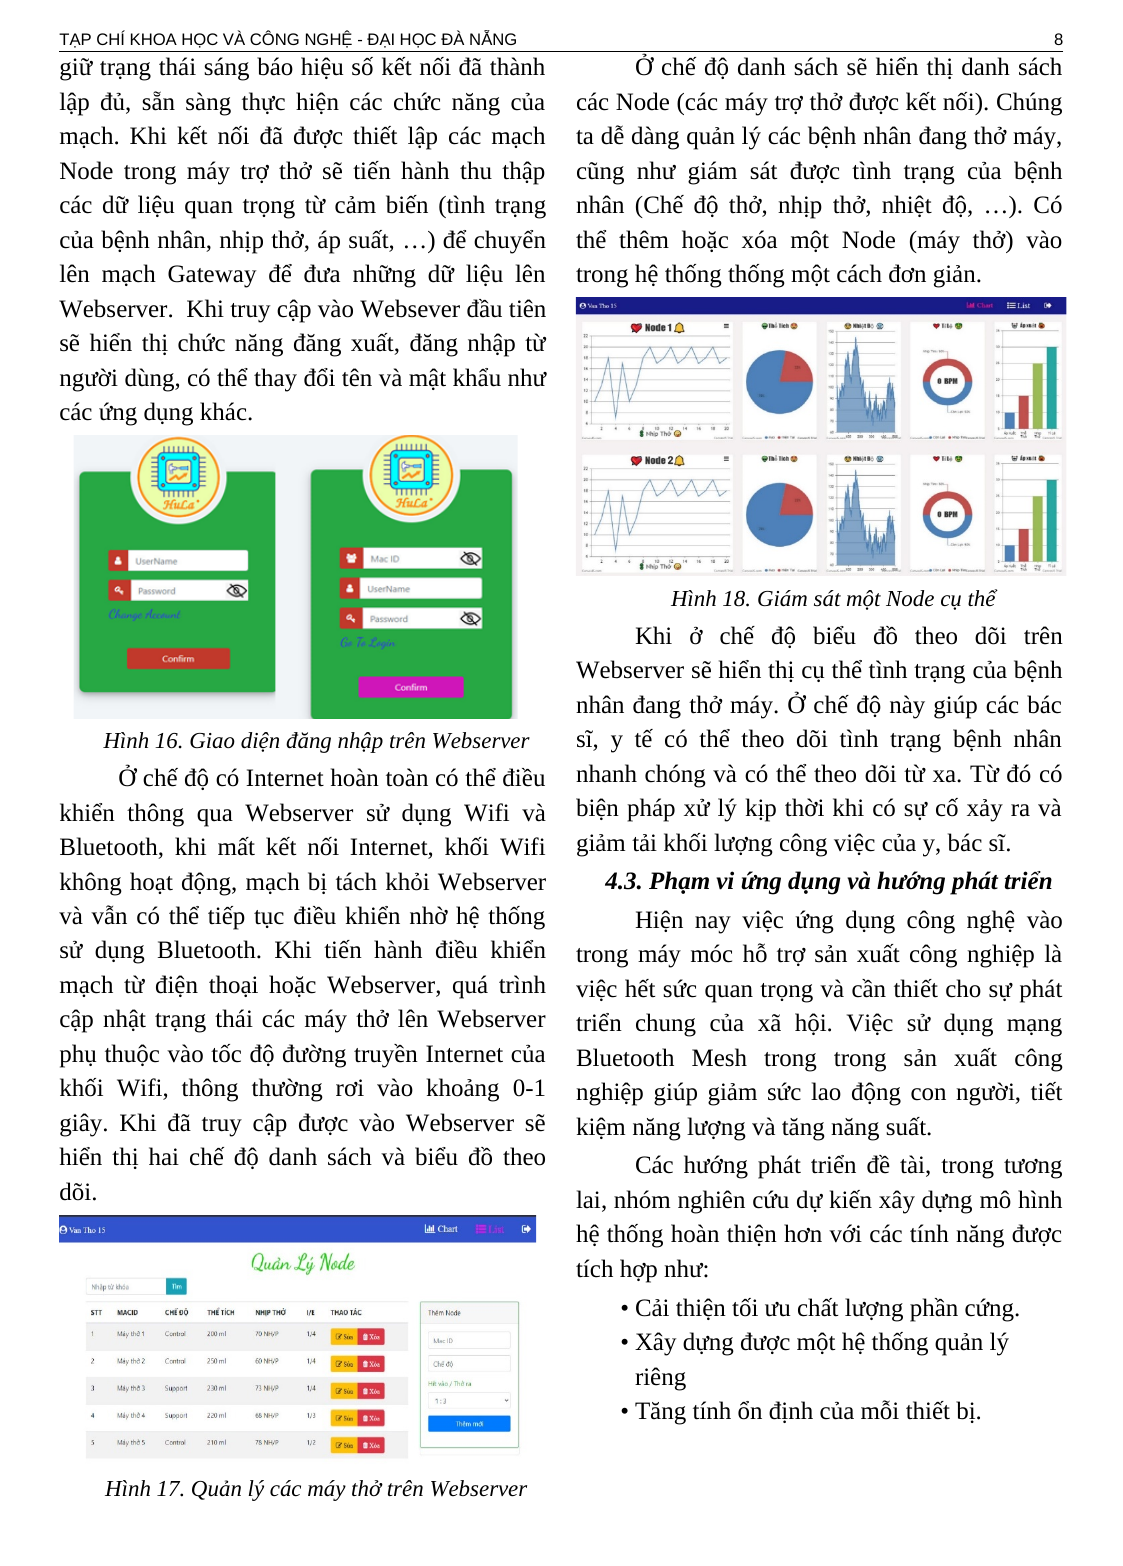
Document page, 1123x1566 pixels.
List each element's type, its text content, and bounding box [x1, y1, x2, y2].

list Tăng tính ổn định của mỗi thiết bị. [620, 1396, 1063, 1425]
text Khi ở chế độ biểu đồ theo dõi trên Webserver sẽ hiển thị cụ thể tình trạng của bệnh nhân đang thở máy. Ở chế độ này giúp các bác sĩ, y tế có thể theo dõi tình trạng bệnh nhân nhanh chóng và có thể theo dõi từ xa. Từ đó có biện pháp xử lý kịp thời khi có sự cố xảy ra và giảm tải khối lượng công việc của y, bác sĩ. [576, 621, 1063, 856]
picture [575, 297, 1067, 576]
list Hình 17. Quản lý các máy thở trên Webserver [89, 1475, 546, 1502]
text Các hướng phát triển đề tài, trong tương lai, nhóm nghiên cứu dự kiến xây dựng mô hình hệ thống hoàn thiện hơn với các tính năng được tích hợp như: [576, 1151, 1063, 1283]
text Ở chế độ có Internet hoàn toàn có thể điều khiển thông qua Webserver sử dụng Wifi và Bluetooth, khi mất kết nối Internet, khối Wifi không hoạt động, mạch bị tách khỏi Webserver và vẫn có thể tiếp tục điều khiển nhờ hệ thống sử dụng Bluetooth. Khi tiến hành điều khiển mạch từ điện thoại hoặc Webserver, quá trình cập nhật trạng thái các máy thở lên Webserver phụ thuộc vào tốc độ đường truyền Internet của khối Wifi, thông thường rơi vào khoảng 0-1 giây. Khi đã truy cập được vào Webserver sẽ hiển thị hai chế độ danh sách và biểu đồ theo dõi. [59, 763, 546, 1206]
text Hiện nay việc ứng dụng công nghệ vào trong máy móc hỗ trợ sản xuất công nghiệp là việc hết sức quan trọng và cần thiết cho sự phát triển chung của xã hội. Việc sử dụng mạng Bluetooth Mesh trong trong sản xuất công nghiệp giúp giảm sức lao động con người, tiết kiệm năng lượng và tăng năng suất. [576, 905, 1063, 1141]
list Hình 16. Giao diện đăng nhập trên Webserver [89, 727, 546, 754]
subtitle Phạm vi ứng dụng và hướng phát triển [576, 866, 1063, 895]
list Hình 18. Giám sát một Node cụ thể [605, 585, 1063, 611]
picture [59, 1215, 537, 1467]
list Xây dựng được một hệ thống quản lý riêng [620, 1327, 1063, 1390]
list Cải thiện tối ưu chất lượng phần cứng. [620, 1293, 1063, 1321]
text Ở chế độ danh sách sẽ hiển thị danh sách các Node (các máy trợ thở được kết nối). Chúng ta dễ dàng quản lý các bệnh nhân đang thở máy, cũng như giám sát được tình trạng của bệnh nhân (Chế độ thở, nhịp thở, nhiệt độ, …). Có thể thêm hoặc xóa một Node (máy thở) vào trong hệ thống thống một cách đơn giản. [576, 52, 1063, 288]
picture [73, 435, 518, 719]
